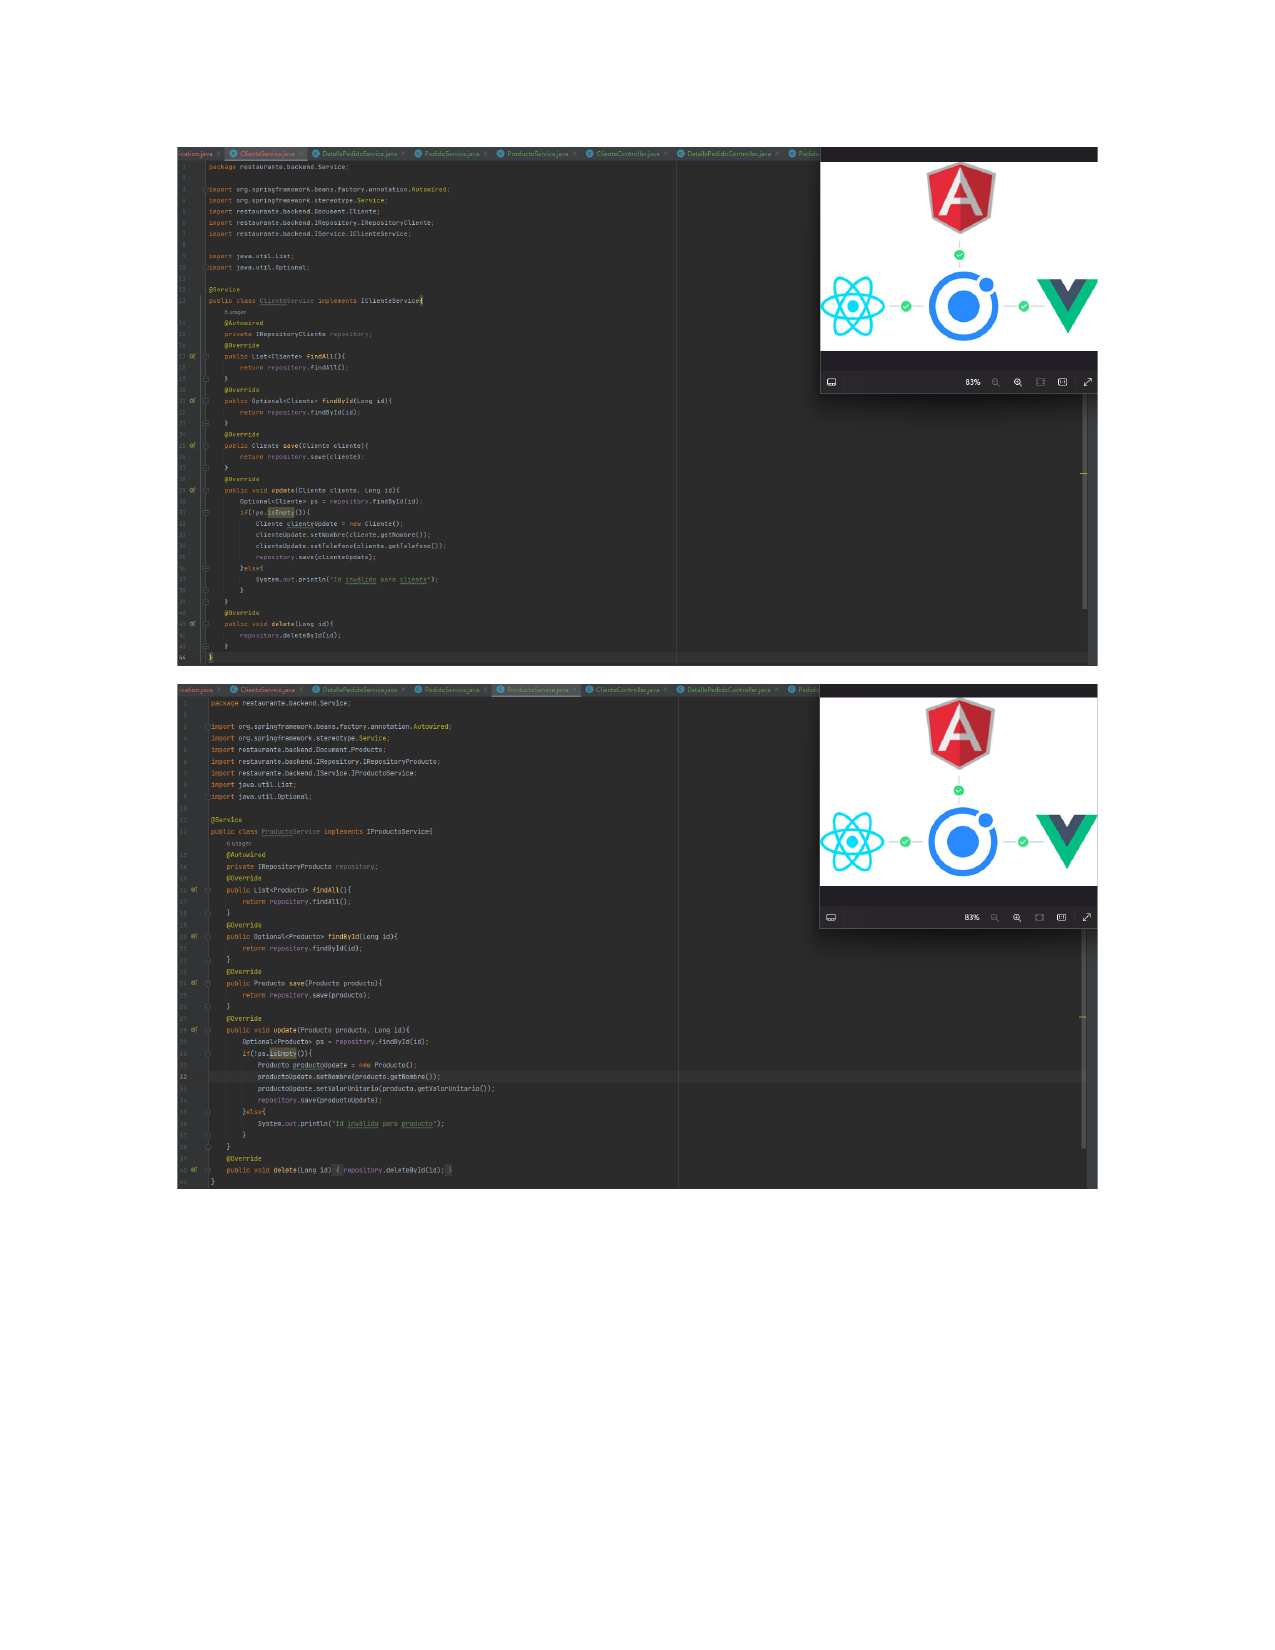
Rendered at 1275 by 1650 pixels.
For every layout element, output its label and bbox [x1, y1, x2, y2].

picture [177, 147, 1098, 666]
picture [177, 684, 1098, 1189]
